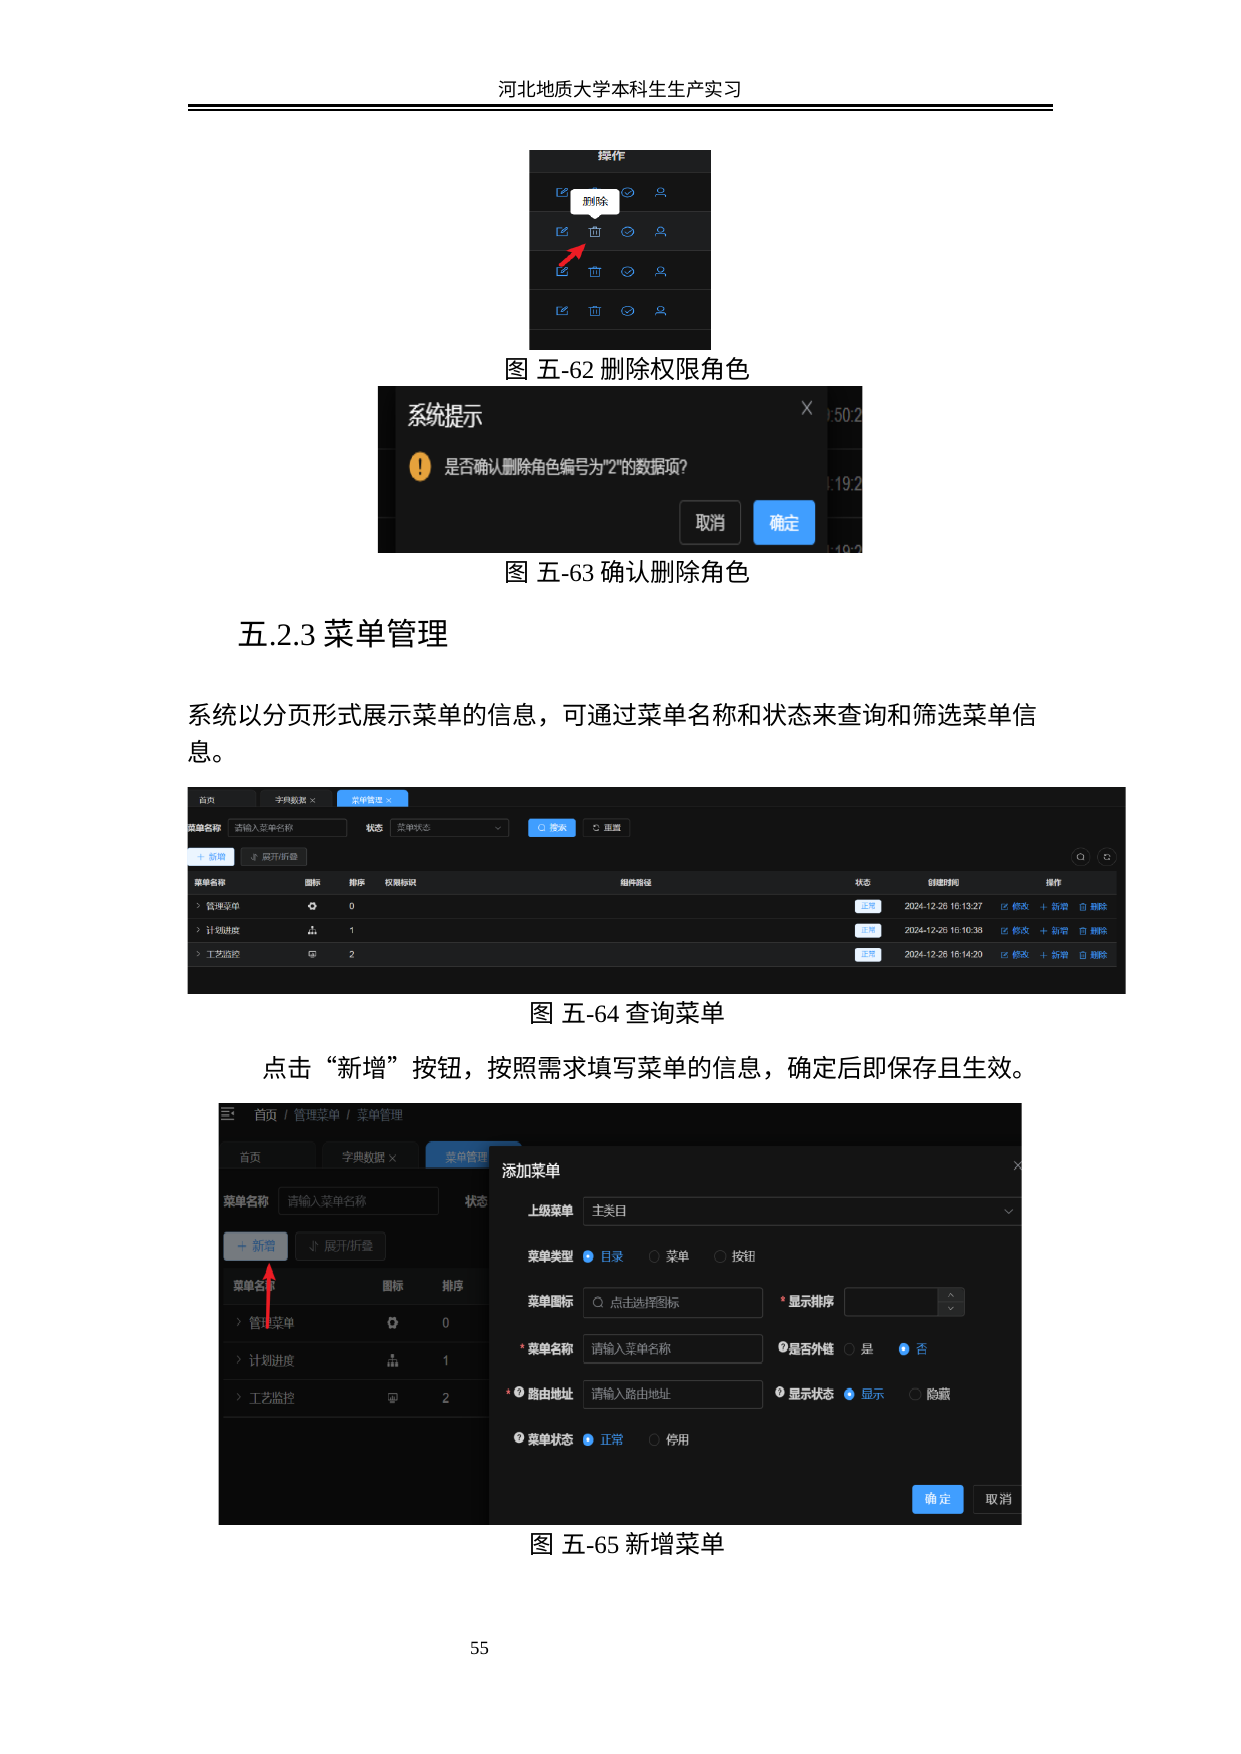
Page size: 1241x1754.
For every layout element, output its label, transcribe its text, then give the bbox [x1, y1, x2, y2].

text 系统以分页形式展示菜单的信息，可通过菜单名称和状态来查询和筛选菜单信息。 [187, 696, 1053, 768]
text 点击“新增”按钮，按照需求填写菜单的信息，确定后即保存且生效。 [187, 1048, 1053, 1085]
picture [187, 787, 1126, 994]
picture [529, 150, 711, 350]
picture [218, 1103, 1022, 1525]
subtitle 菜单管理 [237, 609, 1053, 654]
picture [377, 386, 863, 553]
